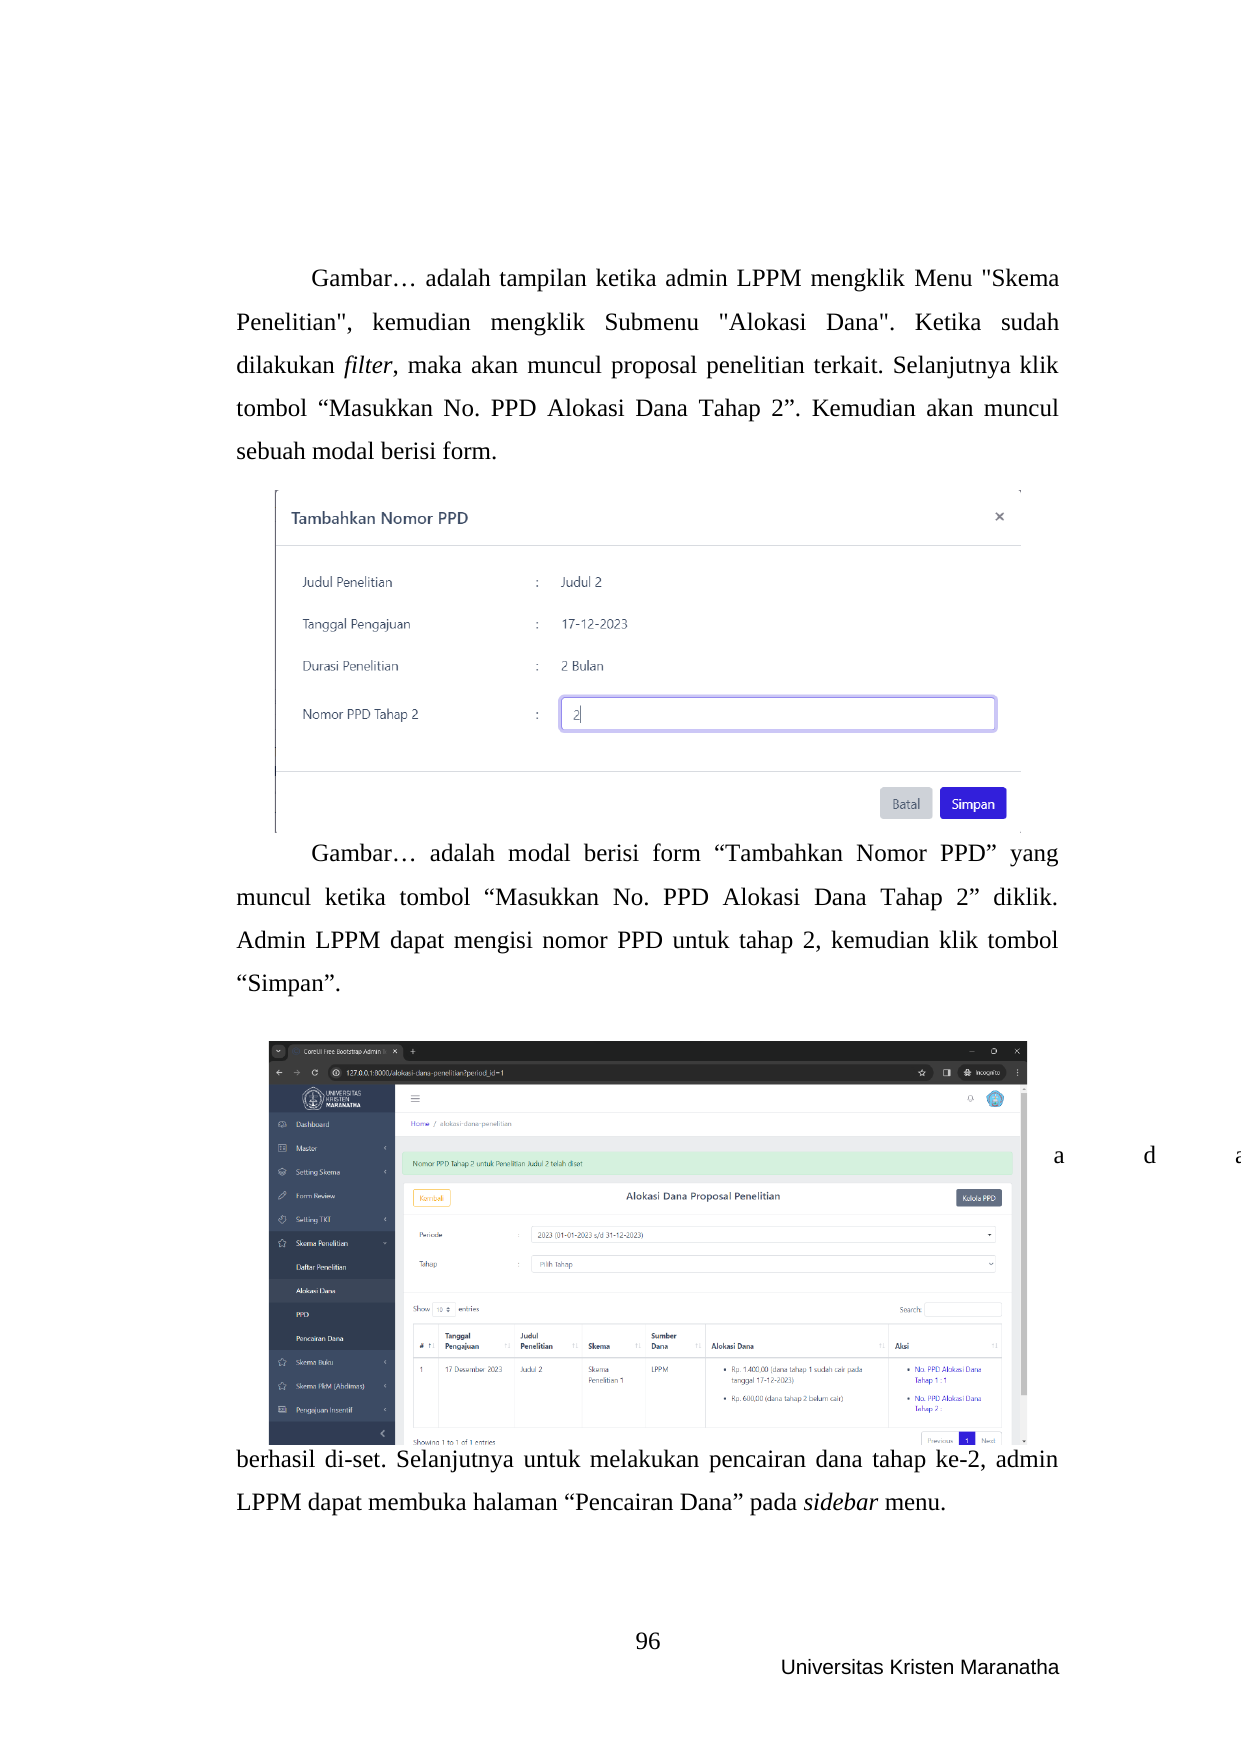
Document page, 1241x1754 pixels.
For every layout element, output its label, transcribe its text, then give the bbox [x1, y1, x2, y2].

text Gambar… adalah tampilan ketika no PPD alokasi dana tahap ke-2 sudah berhasil di-set. Selanjutnya untuk melakukan pencairan dana tahap ke-2, admin LPPM dapat membuka halaman “Pencairan Dana” pada sidebar menu. [236, 1140, 1059, 1516]
text Gambar… adalah modal berisi form “Tambahkan Nomor PPD” yang muncul ketika tombol “Masukkan No. PPD Alokasi Dana Tahap 2” diklik. Admin LPPM dapat mengisi nomor PPD untuk tahap 2, kemudian klik tombol “Simpan”. [236, 565, 1059, 997]
text Gambar… adalah tampilan ketika admin LPPM mengklik Menu "Skema Penelitian", kemudian mengklik Submenu "Alokasi Dana". Ketika sudah dilakukan filter, maka akan muncul proposal penelitian terkait. Selanjutnya klik tombol “Masukkan No. PPD Alokasi Dana Tahap 2”. Kemudian akan muncul sebuah modal berisi form. [236, 263, 1059, 465]
picture [268, 1041, 1028, 1445]
picture [274, 490, 1021, 833]
